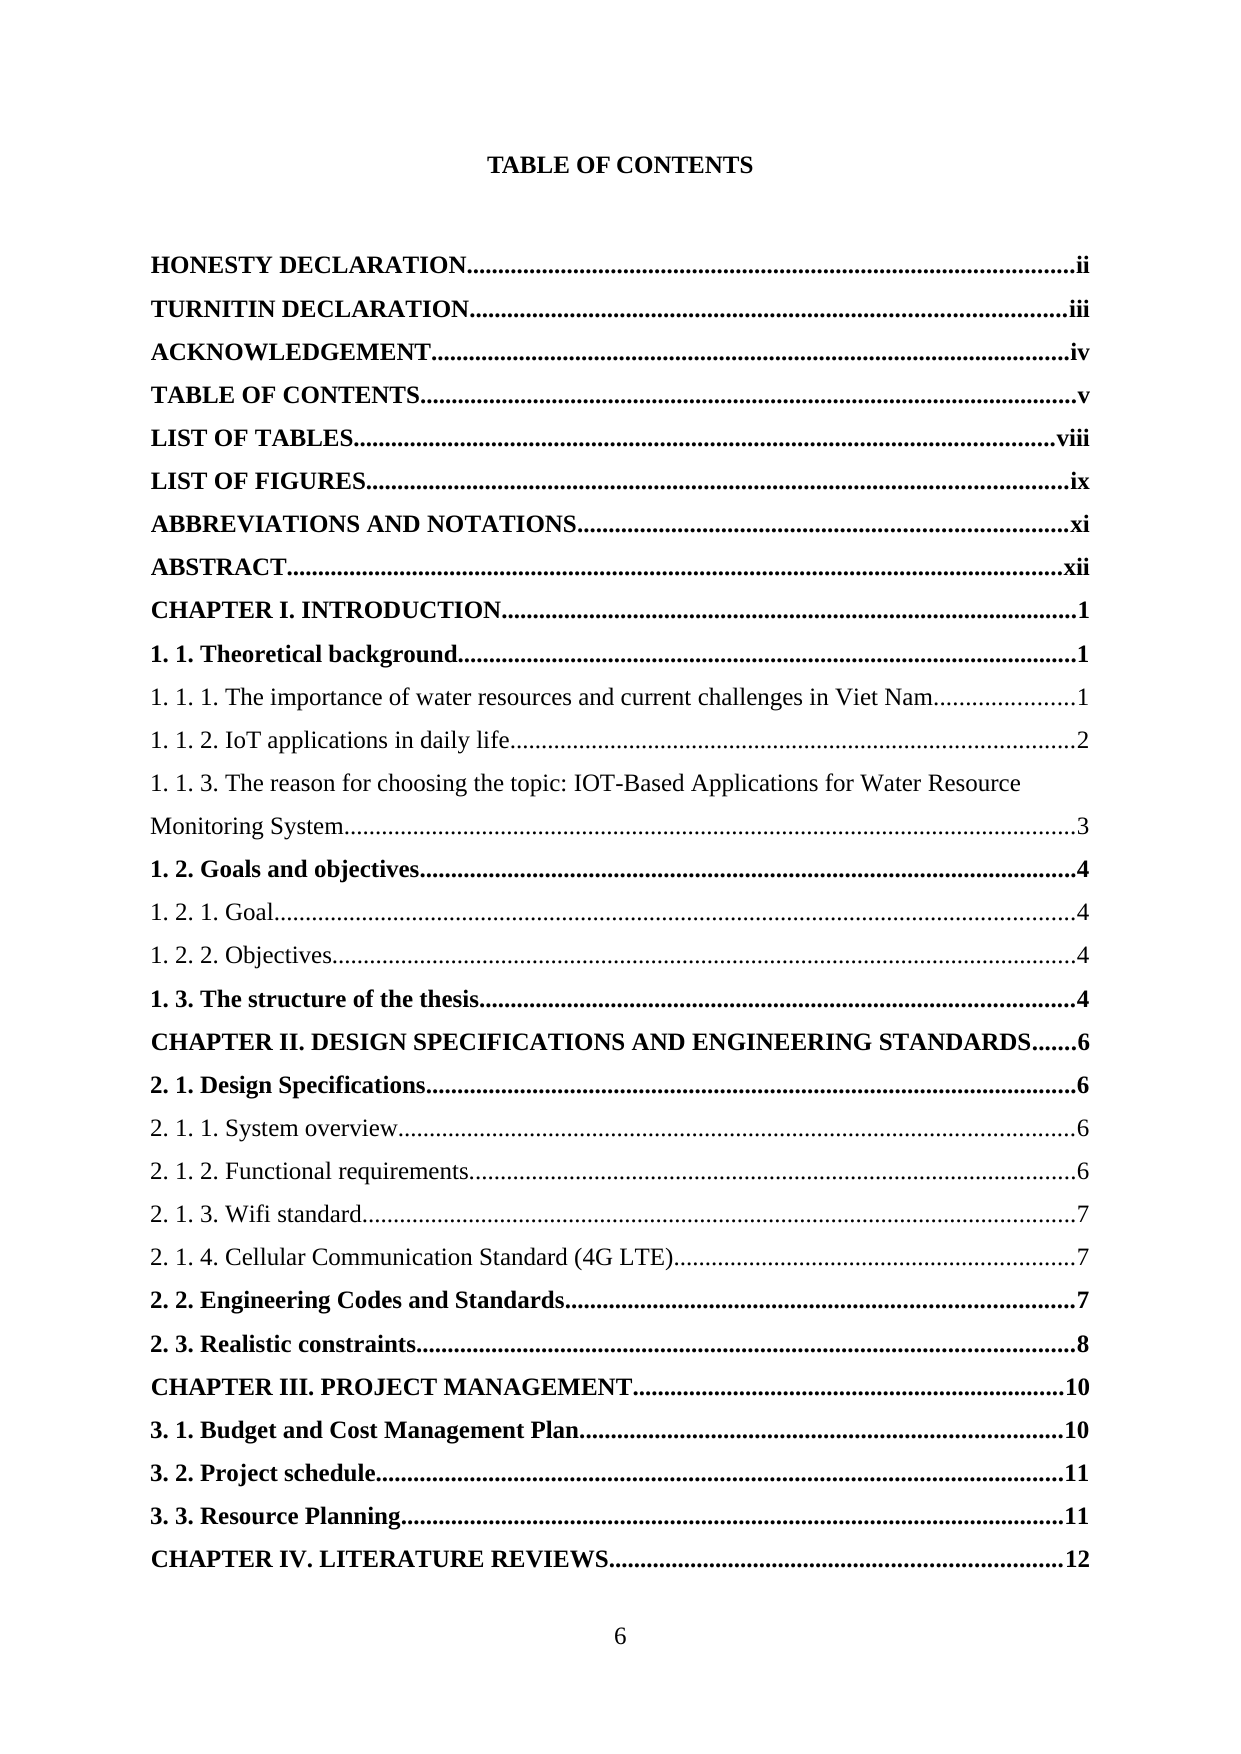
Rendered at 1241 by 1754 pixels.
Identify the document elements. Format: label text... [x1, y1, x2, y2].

subtitle TABLE OF CONTENTS [150, 150, 1090, 179]
